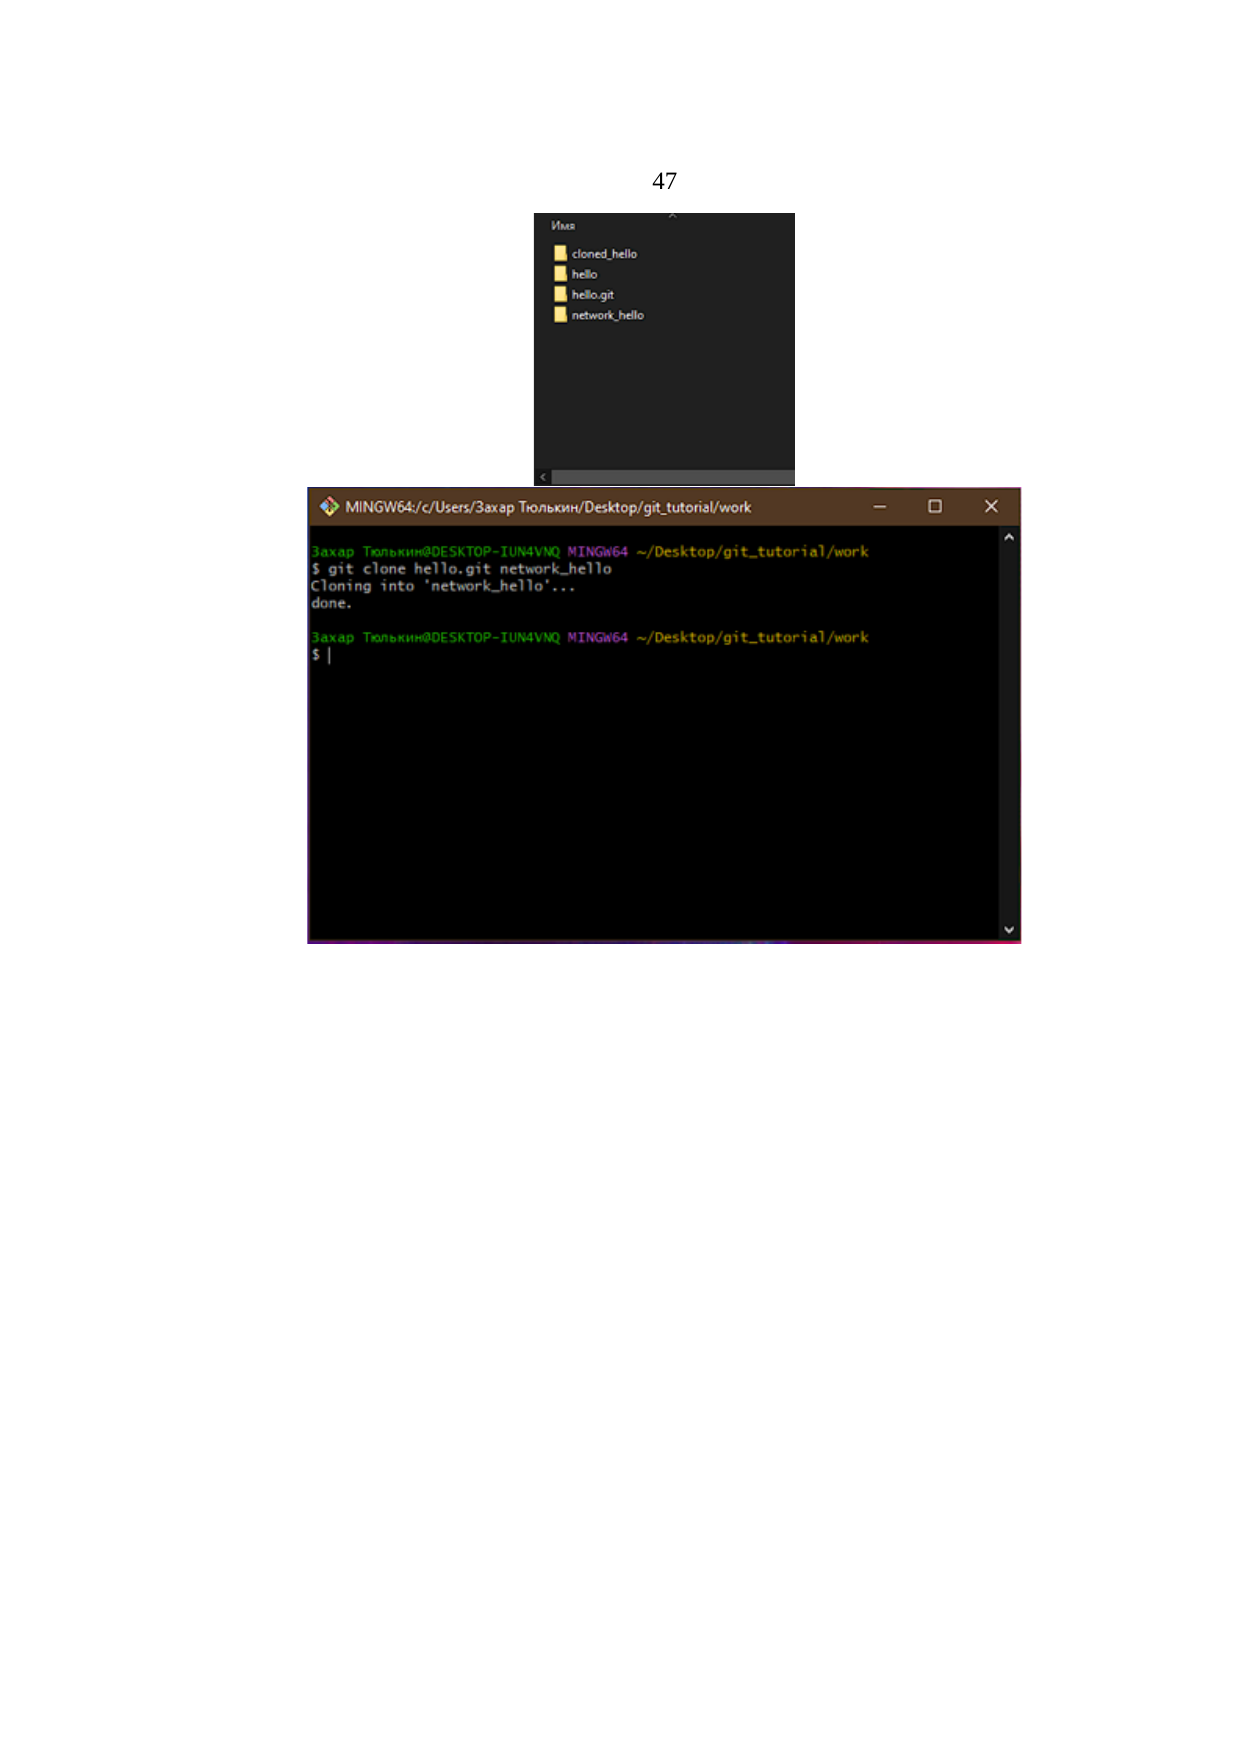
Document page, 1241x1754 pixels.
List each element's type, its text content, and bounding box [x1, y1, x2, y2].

picture [533, 213, 795, 486]
text 47 [177, 166, 1152, 194]
picture [307, 487, 1022, 944]
